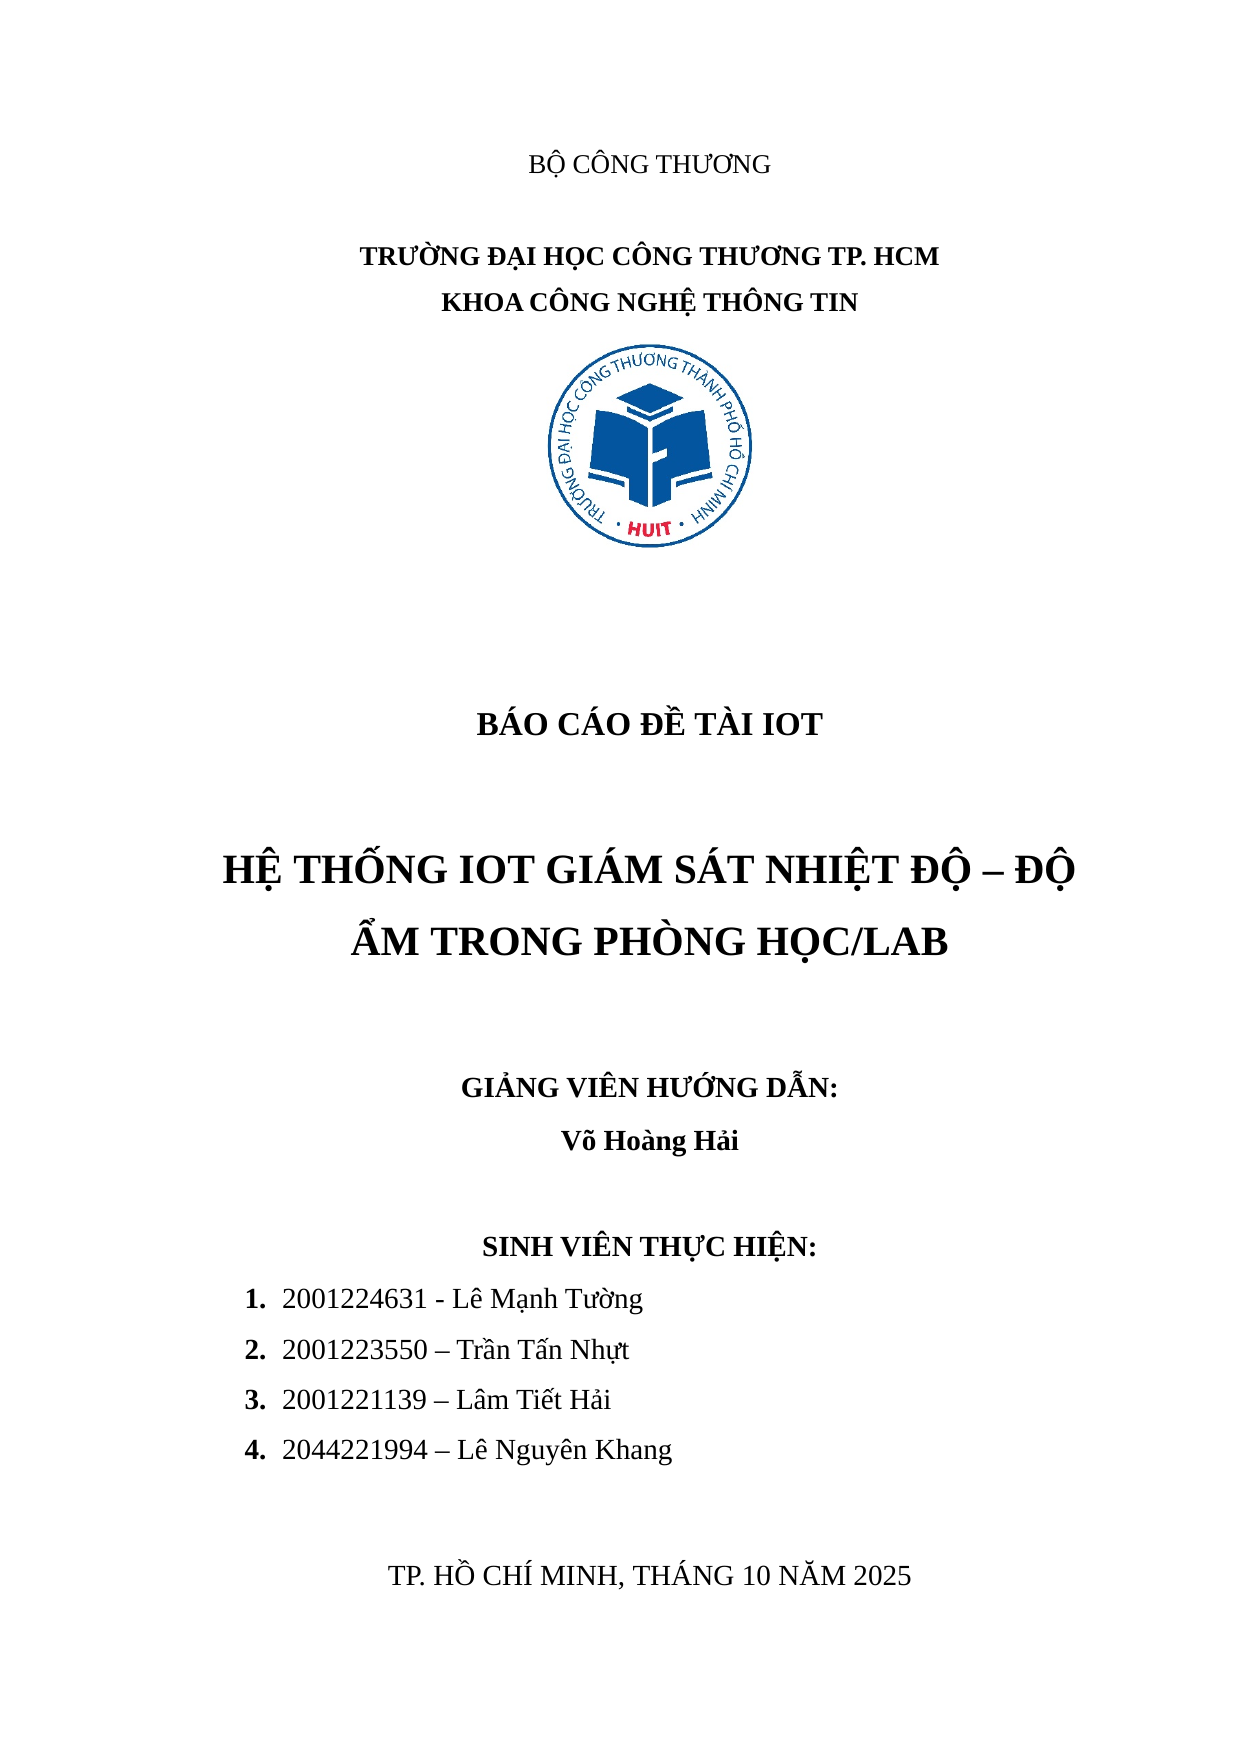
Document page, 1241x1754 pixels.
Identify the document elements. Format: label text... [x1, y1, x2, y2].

list 2001223550 – Trần Tấn Nhựt [244, 1332, 1092, 1365]
text TP. HỒ CHÍ MINH, THÁNG 10 NĂM 2025 [207, 1558, 1092, 1592]
list 2001221139 – Lâm Tiết Hải [244, 1382, 1092, 1416]
text TRƯỜNG ĐẠI HỌC CÔNG THƯƠNG TP. HCM [207, 240, 1092, 271]
text BÁO CÁO ĐỀ TÀI IOT [207, 704, 1092, 742]
text Võ Hoàng Hải [207, 1123, 1092, 1157]
text SINH VIÊN THỰC HIỆN: [207, 1229, 1092, 1262]
picture [546, 342, 754, 550]
list 2044221994 – Lê Nguyên Khang [244, 1432, 1092, 1466]
list 2001224631 - Lê Mạnh Tường [244, 1282, 1092, 1315]
text BỘ CÔNG THƯƠNG [207, 148, 1092, 179]
text KHOA CÔNG NGHỆ THÔNG TIN [207, 286, 1092, 317]
text GIẢNG VIÊN HƯỚNG DẪN: [207, 1070, 1092, 1104]
text HỆ THỐNG IOT GIÁM SÁT NHIỆT ĐỘ – ĐỘ ẨM TRONG PHÒNG HỌC/LAB [207, 844, 1092, 964]
